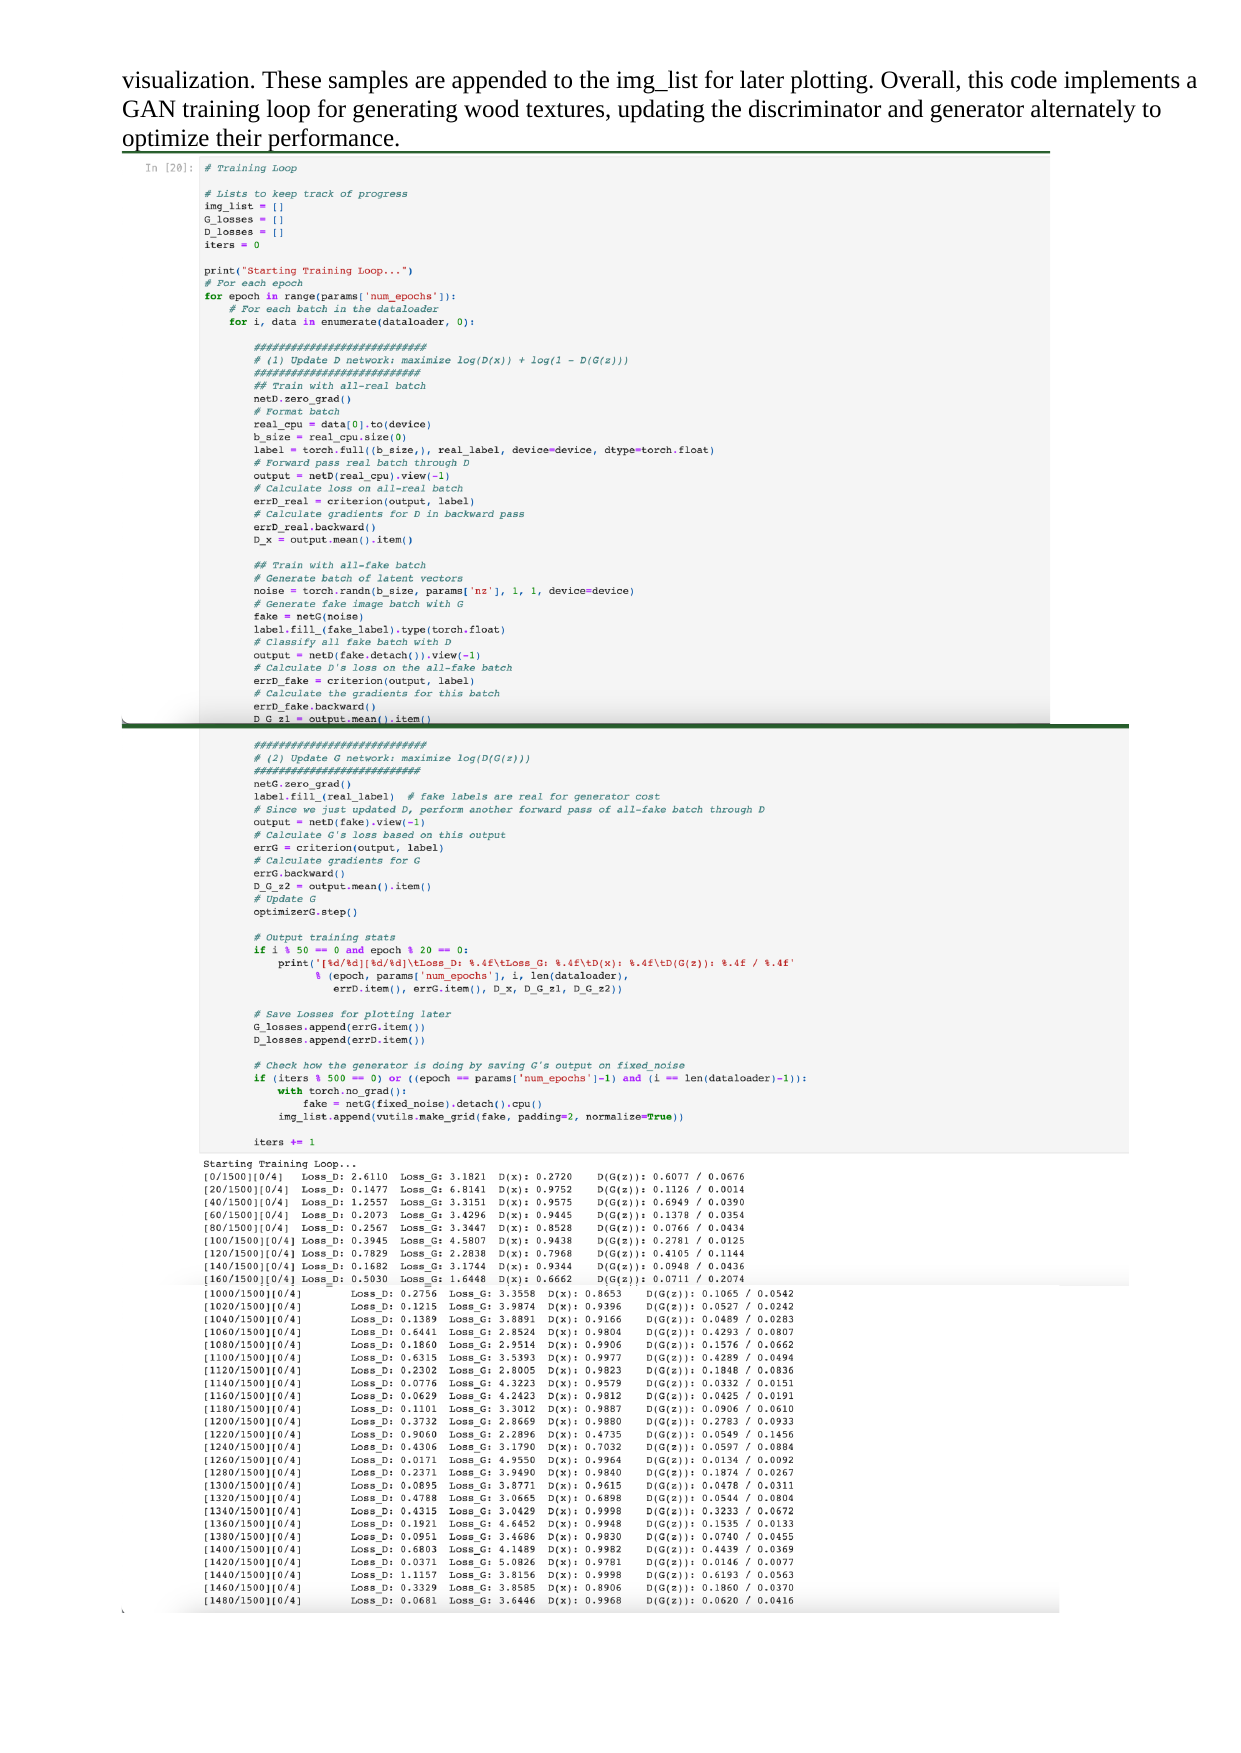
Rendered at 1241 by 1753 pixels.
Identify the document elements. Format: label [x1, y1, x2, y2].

text [122, 66, 1218, 152]
picture [121, 151, 1129, 1613]
